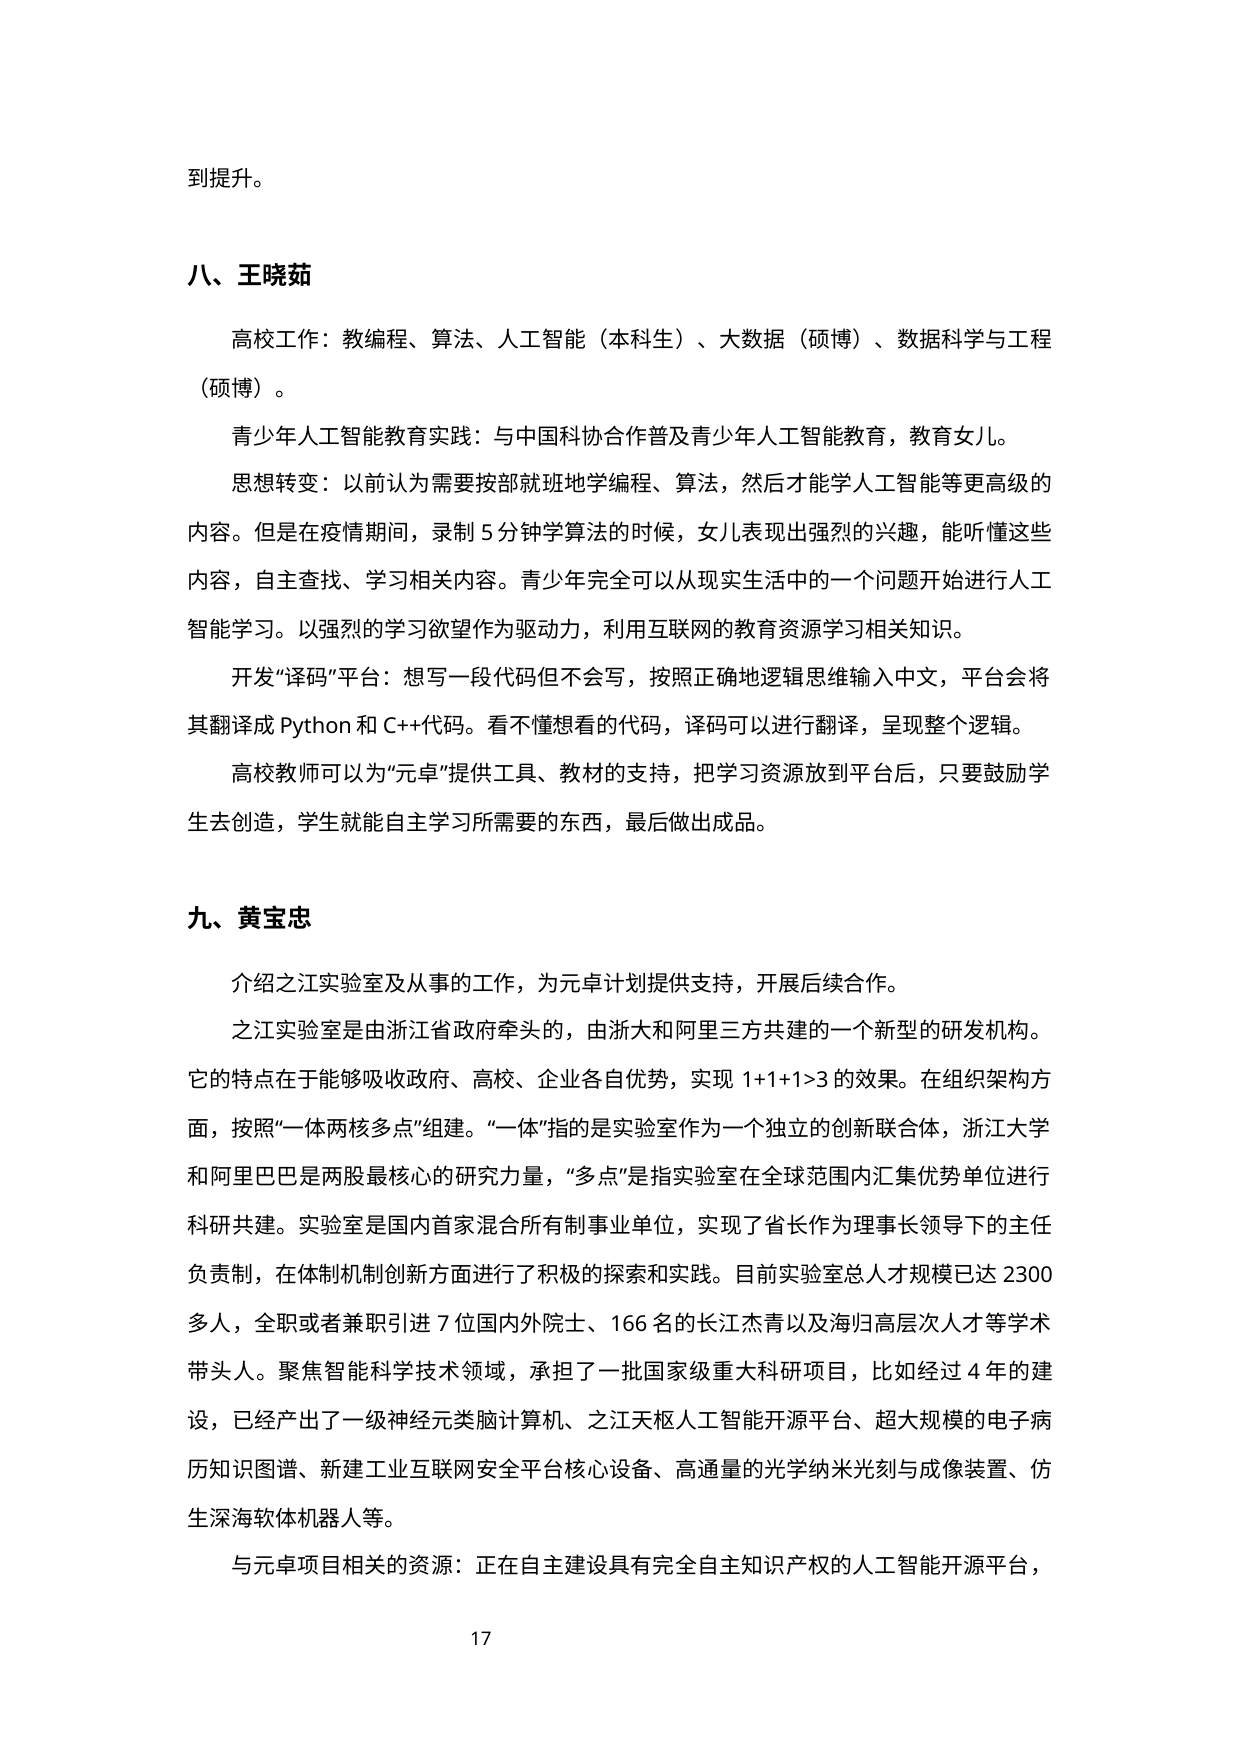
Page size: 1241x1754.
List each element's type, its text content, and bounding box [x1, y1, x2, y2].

text 青少年人工智能教育实践：与中国科协合作普及青少年人工智能教育，教育女儿。 [187, 419, 1053, 452]
text 介绍之江实验室及从事的工作，为元卓计划提供支持，开展后续合作。 [187, 966, 1053, 999]
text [187, 1549, 1053, 1581]
text 思想转变：以前认为需要按部就班地学编程、算法，然后才能学人工智能等更高级的内容。但是在疫情期间，录制5分钟学算法的时候，女儿表现出强烈的兴趣，能听懂这些内容，自主查找、学习相关内容。青少年完全可以从现实生活中的一个问题开始进行人工智能学习。以强烈的学习欲望作为驱动力，利用互联网的教育资源学习相关知识。 [187, 467, 1053, 645]
text 开发“译码”平台：想写一段代码但不会写，按照正确地逻辑思维输入中文，平台会将其翻译成Python和C++代码。看不懂想看的代码，译码可以进行翻译，呈现整个逻辑。 [187, 660, 1053, 742]
text 高校工作：教编程、算法、人工智能（本科生）、大数据（硕博）、数据科学与工程（硕博）。 [187, 323, 1053, 404]
text 九、黄宝忠 [187, 885, 1053, 950]
text 之江实验室是由浙江省政府牵头的，由浙大和阿里三方共建的一个新型的研发机构。它的特点在于能够吸收政府、高校、企业各自优势，实现1+1+1>3的效果。在组织架构方面，按照“一体两核多点”组建。“一体”指的是实验室作为一个独立的创新联合体，浙江大学和阿里巴巴是两股最核心的研究力量，“多点”是指实验室在全球范围内汇集优势单位进行科研共建。实验室是国内首家混合所有制事业单位，实现了省长作为理事长领导下的主任负责制，在体制机制创新方面进行了积极的探索和实践。目前实验室总人才规模已达2300多人，全职或者兼职引进7位国内外院士、166名的长江杰青以及海归高层次人才等学术带头人。聚焦智能科学技术领域，承担了一批国家级重大科研项目，比如经过4年的建设，已经产出了一级神经元类脑计算机、之江天枢人工智能开源平台、超大规模的电子病历知识图谱、新建工业互联网安全平台核心设备、高通量的光学纳米光刻与成像装置、仿生深海软体机器人等。 [187, 1014, 1053, 1534]
text 高校教师可以为“元卓”提供工具、教材的支持，把学习资源放到平台后，只要鼓励学生去创造，学生就能自主学习所需要的东西，最后做出成品。 [187, 756, 1053, 838]
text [187, 162, 1053, 194]
text 八、王晓茹 [187, 242, 1053, 307]
